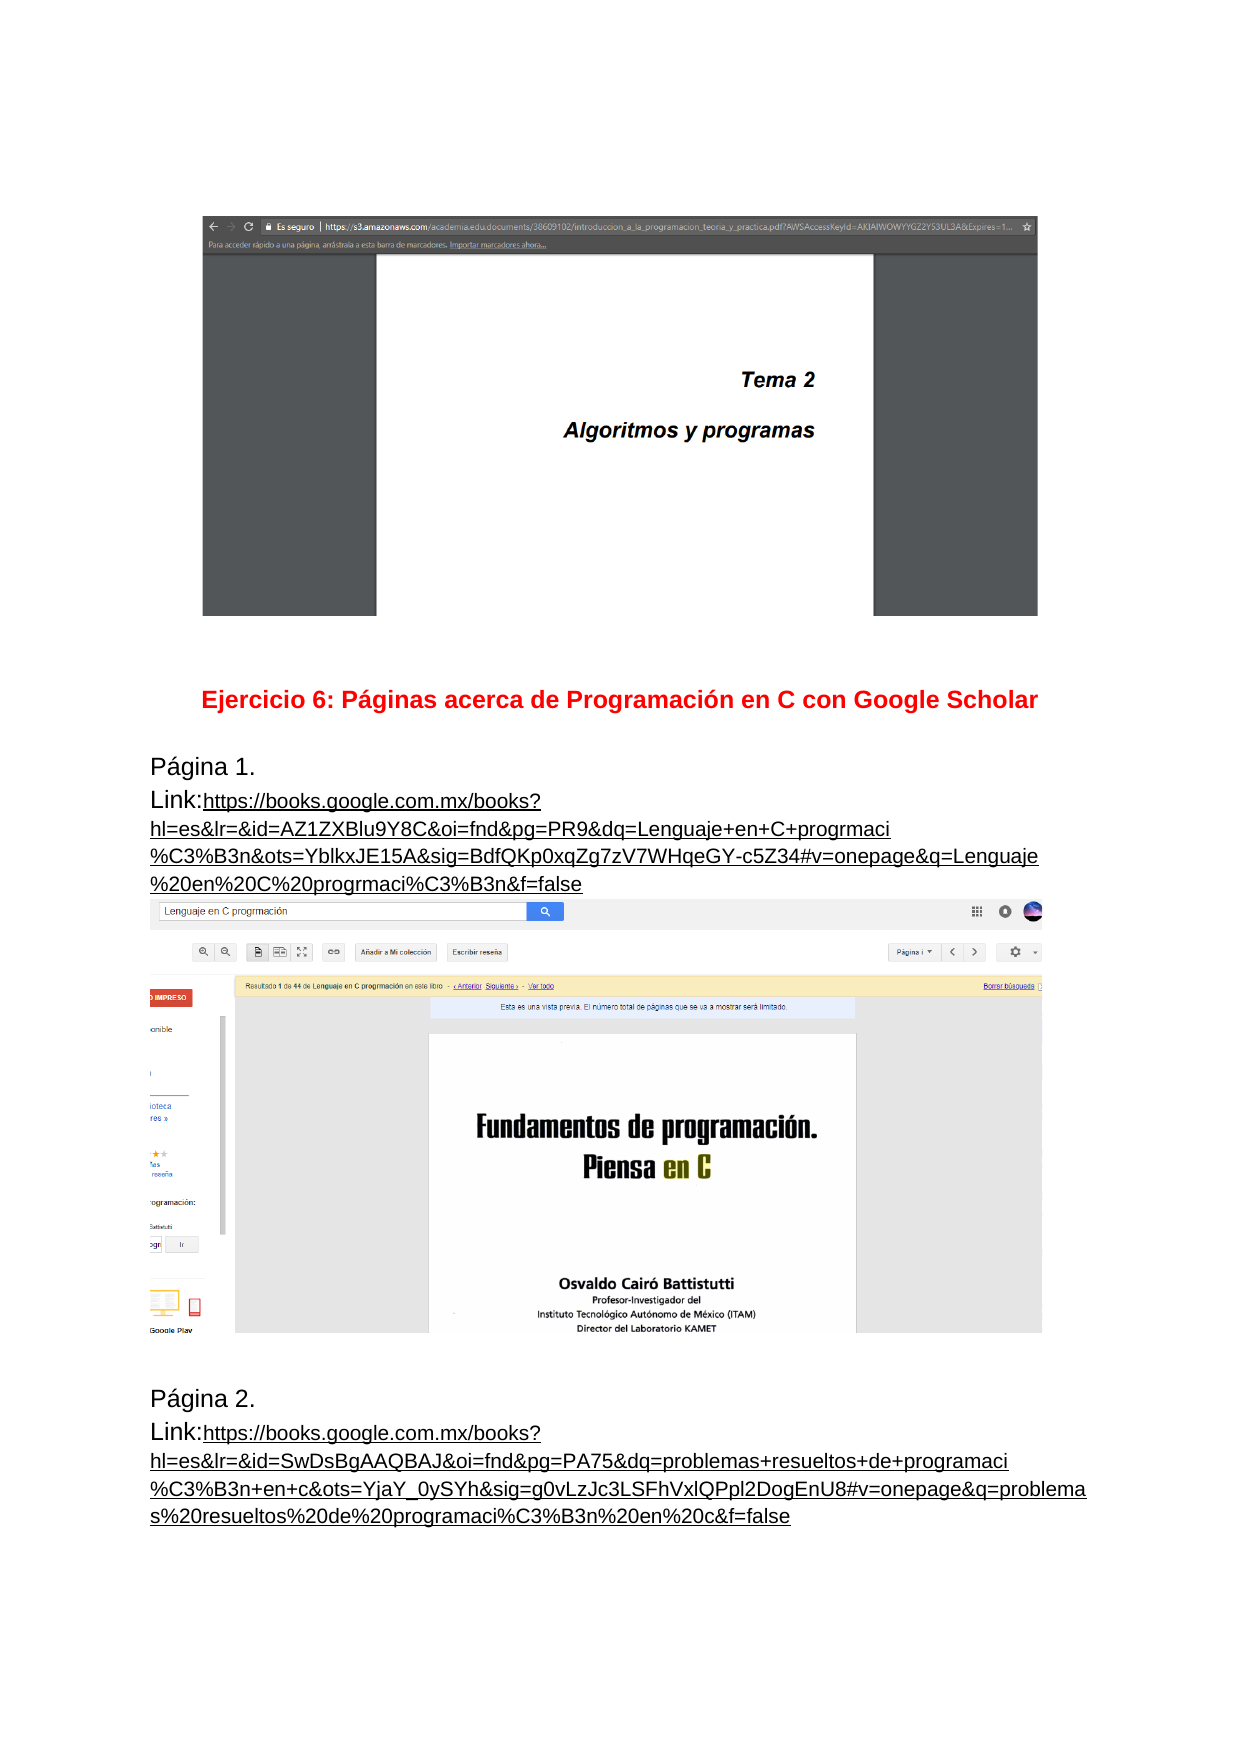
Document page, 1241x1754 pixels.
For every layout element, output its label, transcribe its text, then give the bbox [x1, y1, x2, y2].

text Link:https://books.google.com.mx/books?hl=es&lr=&id=SwDsBgAAQBAJ&oi=fnd&pg=PA75&dq=problemas+resueltos+de+programaci%C3%B3n+en+c&ots=YjaY_0ySYh&sig=g0vLzJc3LSFhVxlQPpl2DogEnU8#v=onepage&q=problemas%20resueltos%20de%20programaci%C3%B3n%20en%20c&f=false [150, 1417, 1090, 1528]
text Página 1. Link:https://books.google.com.mx/books?hl=es&lr=&id=AZ1ZXBlu9Y8C&oi=fnd&pg=PR9&dq=Lenguaje+en+C+progrmaci%C3%B3n&ots=YblkxJE15A&sig=BdfQKp0xqZg7zV7WHqeGY-c5Z34#v=onepage&q=Lenguaje%20en%20C%20progrmaci%C3%B3n&f=false [150, 752, 1090, 896]
text Página 2. [150, 1384, 1090, 1413]
picture [150, 899, 1043, 1333]
picture [202, 216, 1038, 616]
text Ejercicio 6: Páginas acerca de Programación en C con Google Scholar [150, 686, 1090, 714]
